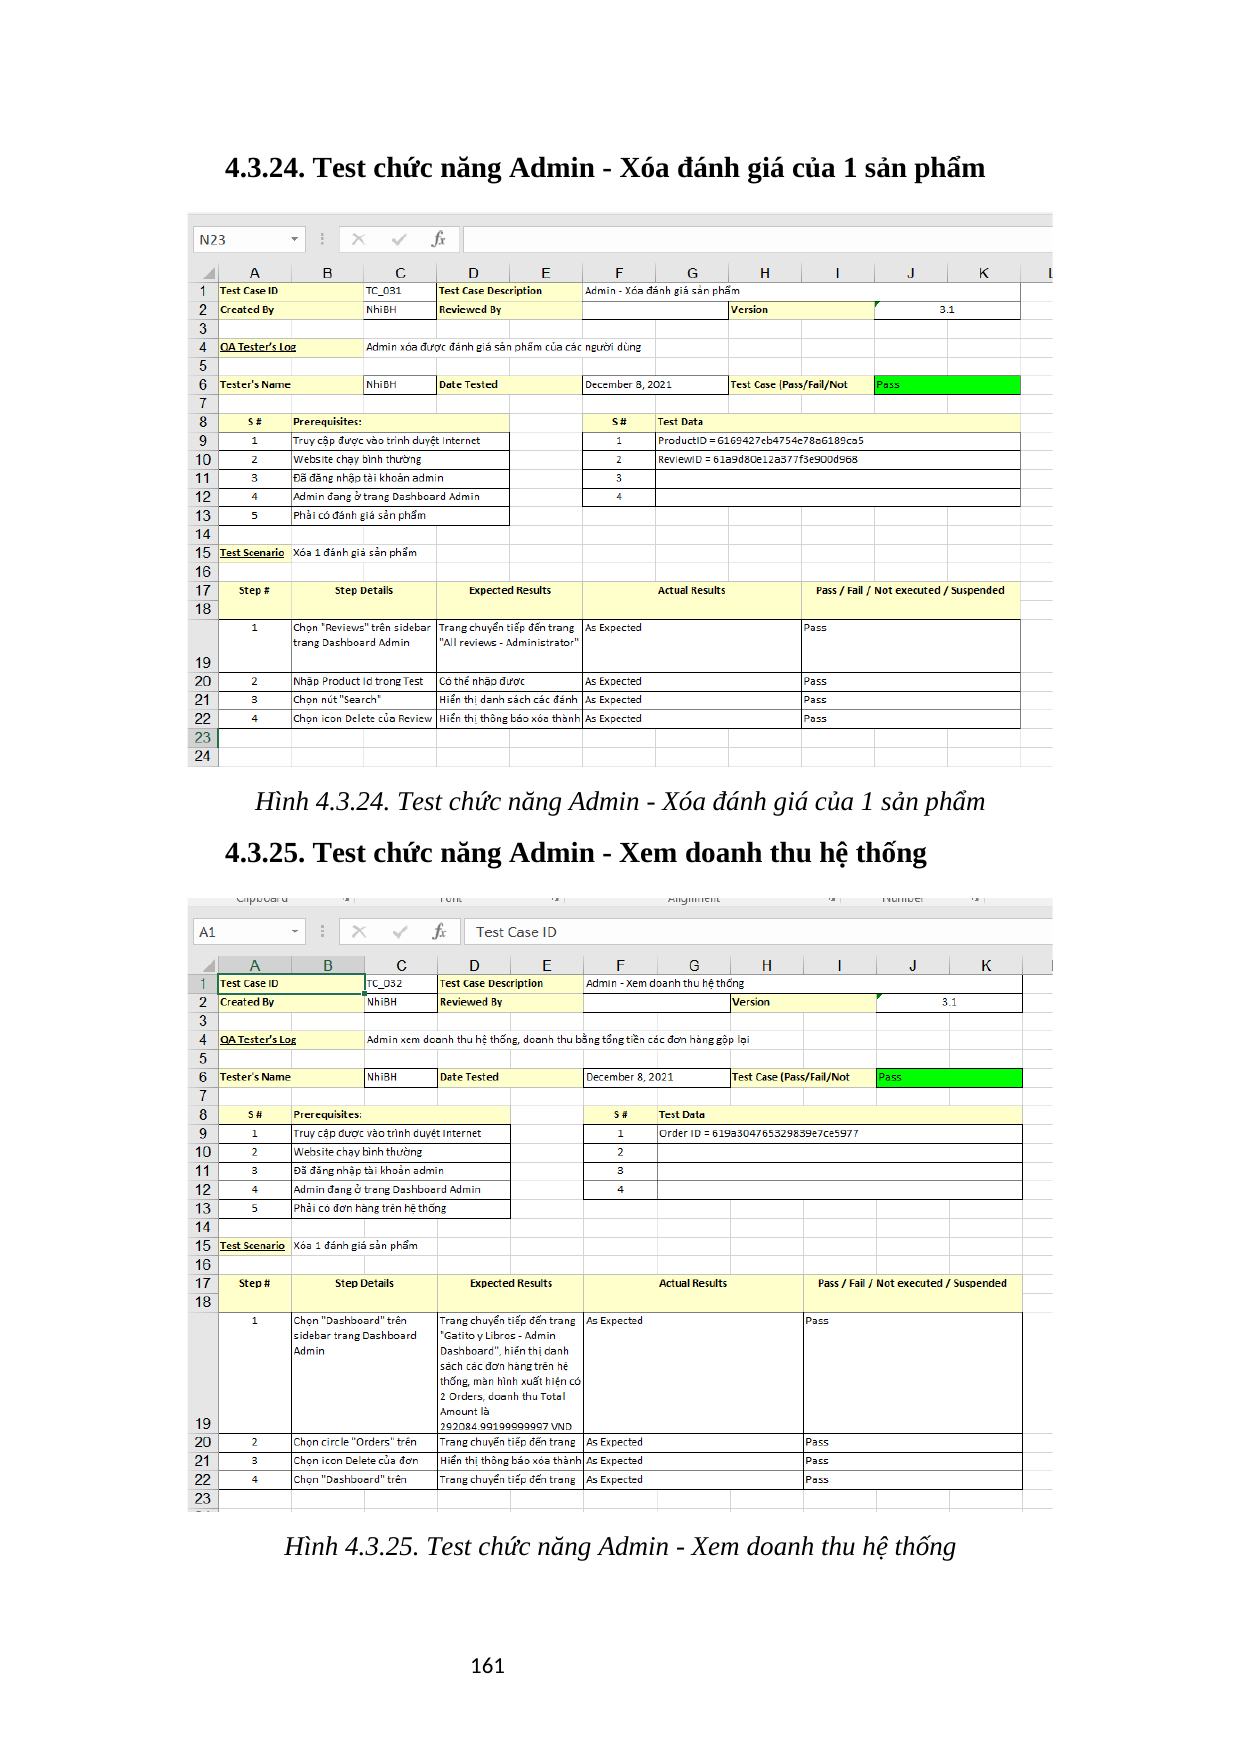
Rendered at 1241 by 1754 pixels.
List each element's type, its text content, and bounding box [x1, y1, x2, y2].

picture [187, 212, 1053, 767]
text Hình 4.3.24. Test chức năng Admin - Xóa đánh giá của 1 sản phẩm [187, 785, 1053, 816]
subtitle 4.3.24. Test chức năng Admin - Xóa đánh giá của 1 sản phẩm [187, 150, 1053, 183]
text Hình 4.3.25. Test chức năng Admin - Xem doanh thu hệ thống [187, 1530, 1053, 1561]
subtitle 4.3.25. Test chức năng Admin - Xem doanh thu hệ thống [187, 835, 1053, 869]
picture [187, 898, 1053, 1512]
